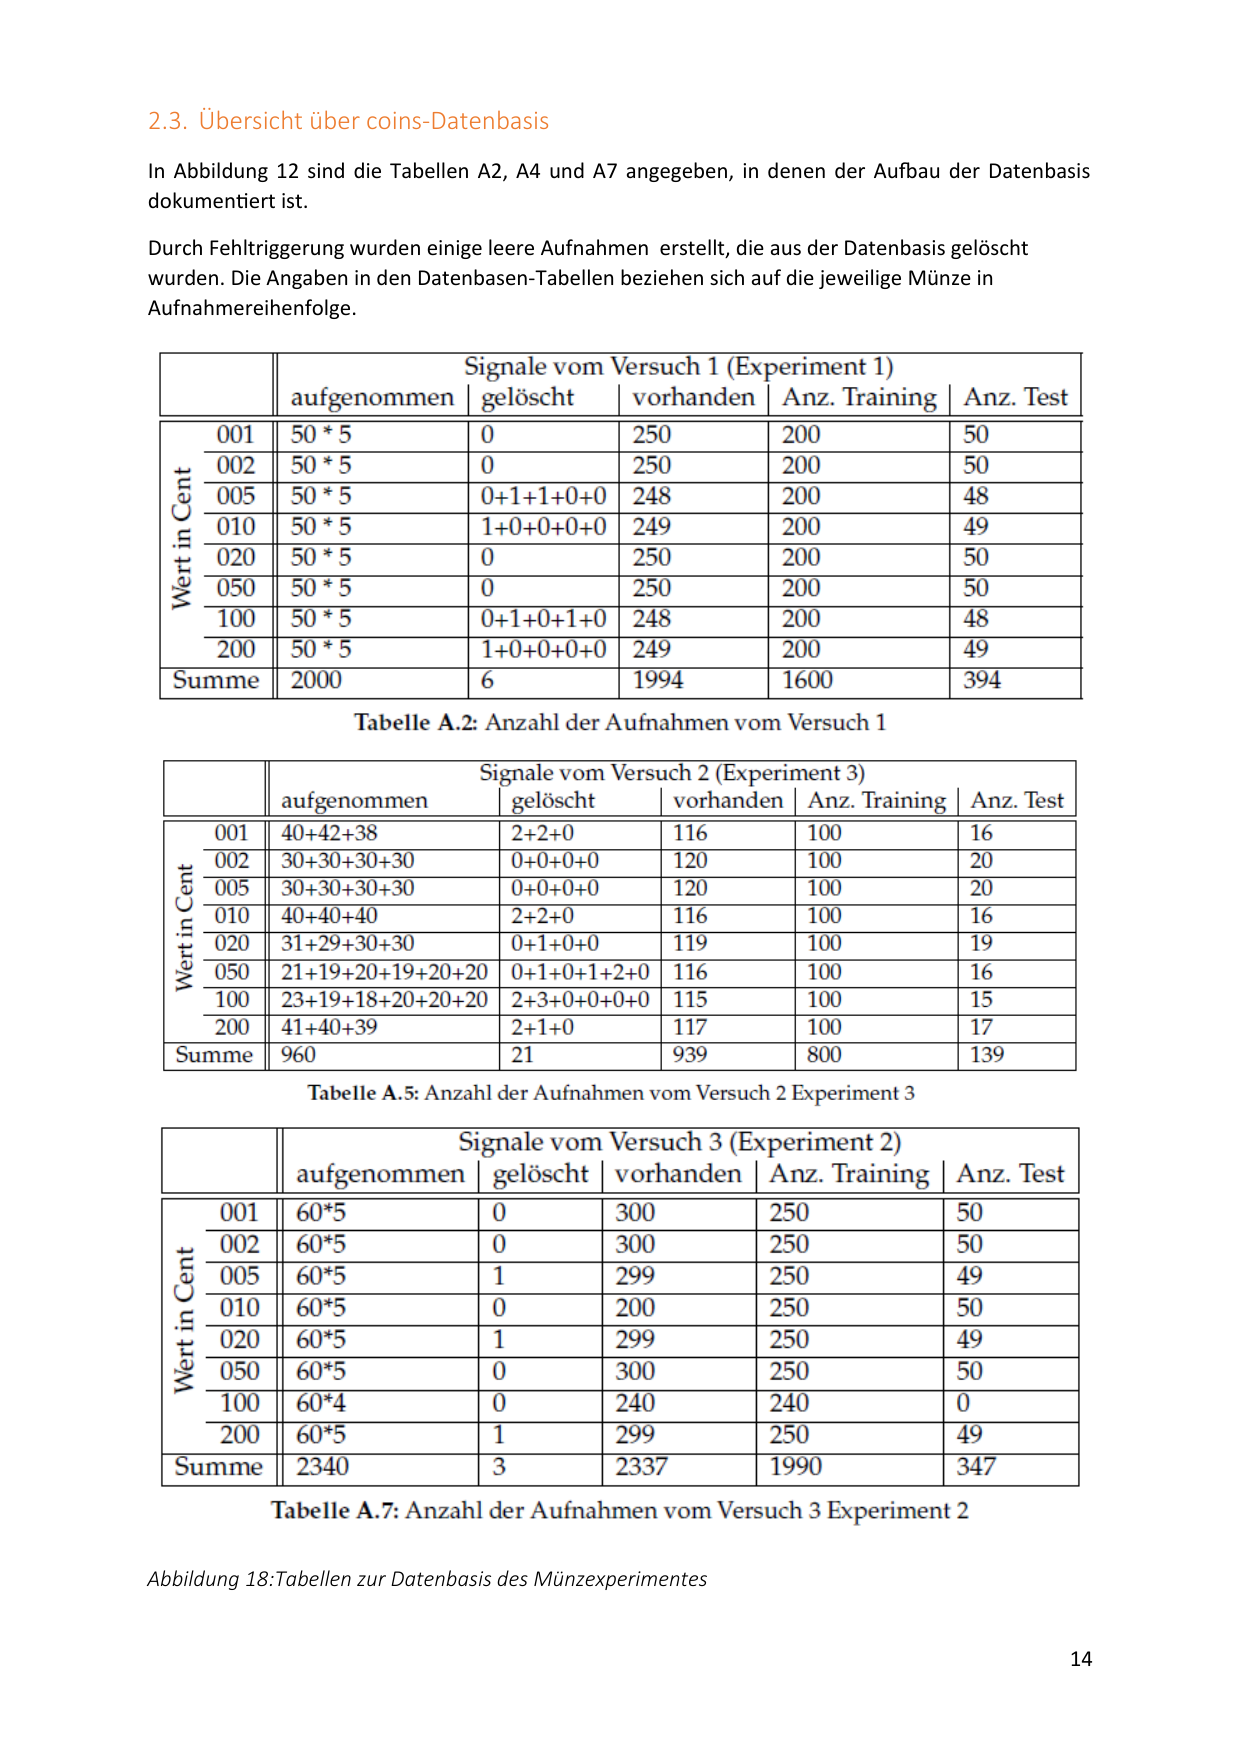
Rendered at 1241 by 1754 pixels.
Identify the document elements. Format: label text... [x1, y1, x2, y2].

list Übersicht über coins-Datenbasis [148, 103, 1093, 136]
picture [147, 1116, 1100, 1533]
text In Abbildung 12 sind die Tabellen A2, A4 und A7 angegeben, in denen der Aufbau der Datenbasis dokumentiert ist. [148, 156, 1093, 214]
picture [147, 340, 1093, 747]
picture [147, 749, 1093, 1115]
text Durch Fehltriggerung wurden einige leere Aufnahmen erstellt, die aus der Datenbasis gelöscht wurden. Die Angaben in den Datenbasen-Tabellen beziehen sich auf die jeweilige Münze in Aufnahmereihenfolge. [148, 233, 1093, 321]
